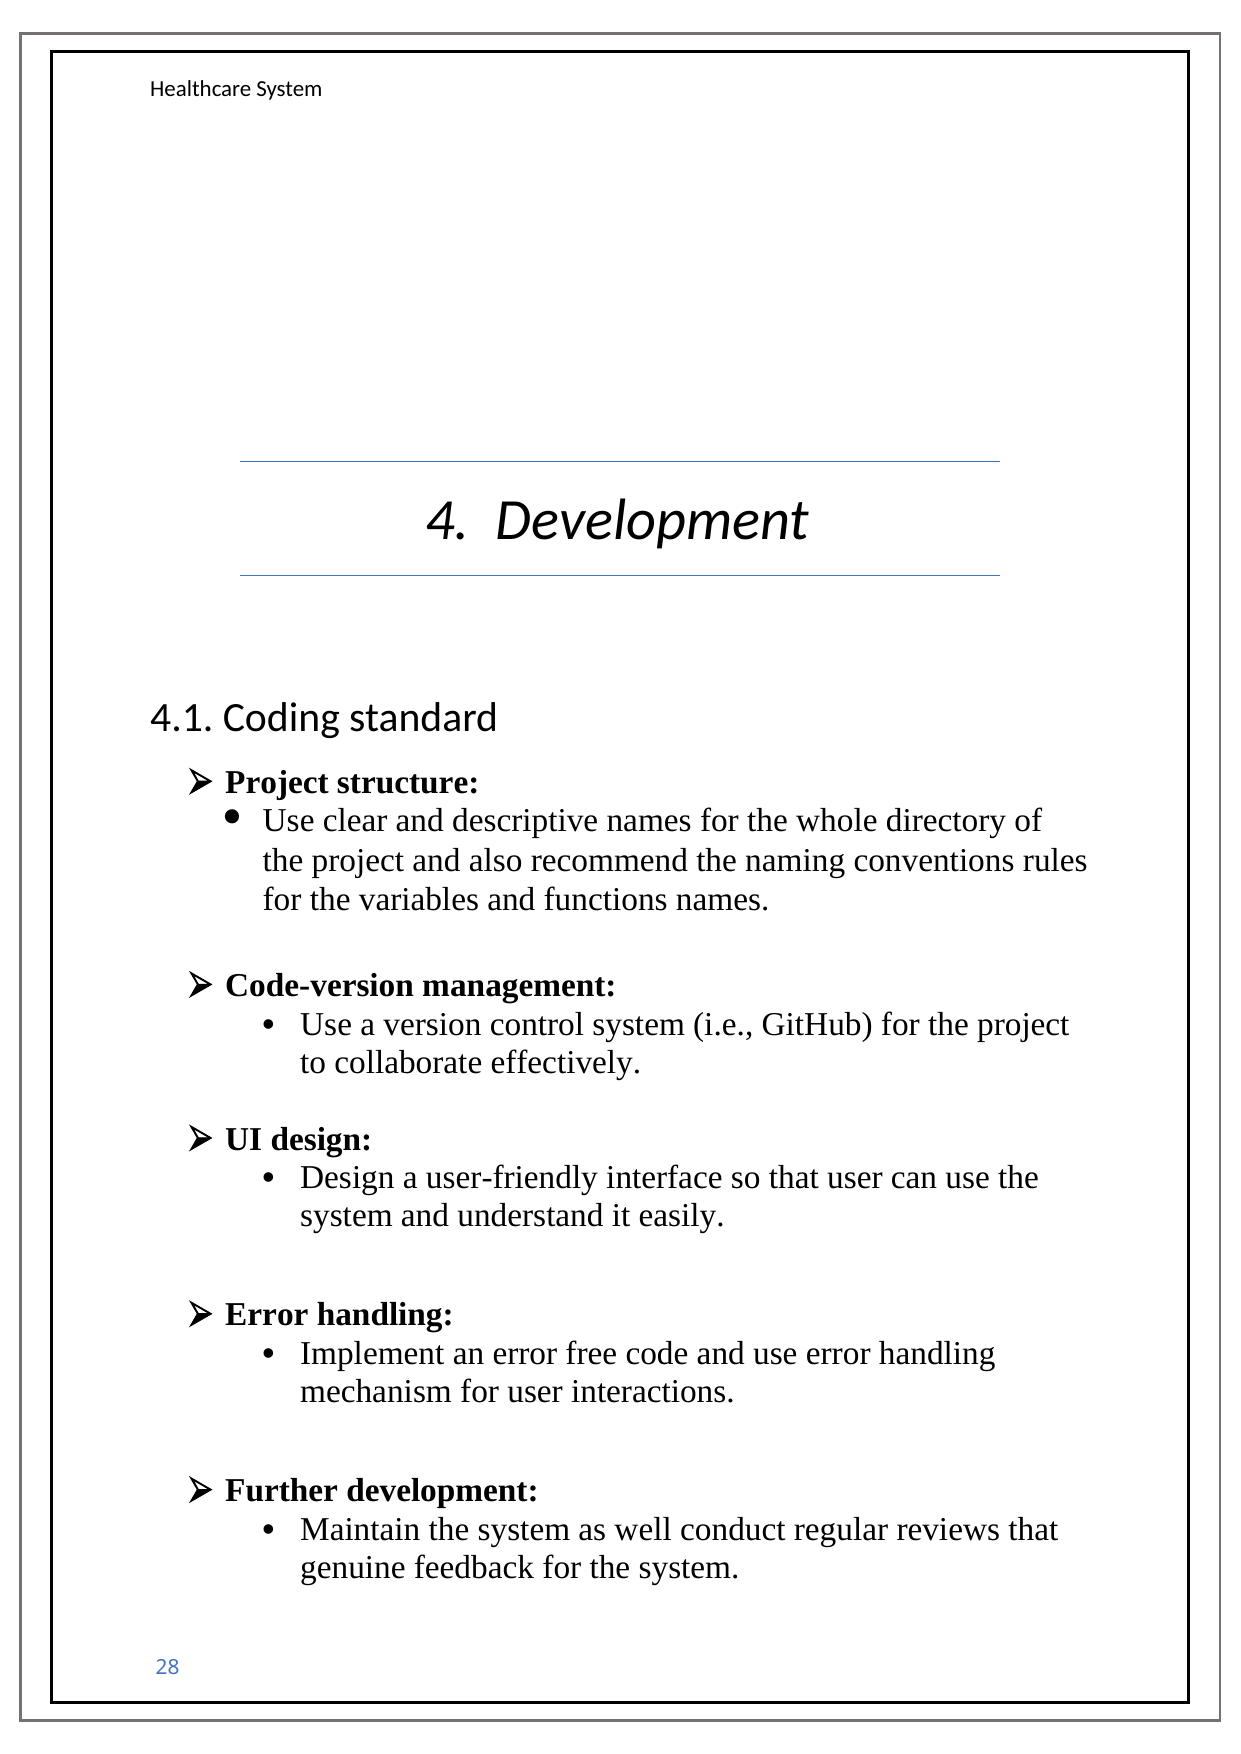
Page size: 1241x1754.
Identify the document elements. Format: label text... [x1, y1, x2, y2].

list Maintain the system as well conduct regular reviews that genuine feedback for the system. [262, 1509, 1090, 1586]
list Code-version management: [187, 965, 1090, 1004]
list Further development: [187, 1471, 1090, 1509]
list Error handling: [187, 1295, 1090, 1333]
text 4. Development [240, 462, 1000, 575]
text 4.1. Coding standard [150, 691, 1090, 741]
list UI design: [187, 1119, 1090, 1157]
list Project structure: [187, 762, 1090, 801]
list Implement an error free code and use error handling mechanism for user interactions. [262, 1333, 1090, 1410]
list Design a user-friendly interface so that user can use the system and understand it easily. [262, 1157, 1090, 1234]
list Use clear and descriptive names for the whole directory of the project and also recommend the naming conventions rules for the variables and functions names. [225, 801, 1090, 917]
list Use a version control system (i.e., GitHub) for the project to collaborate effectively. [262, 1004, 1090, 1081]
